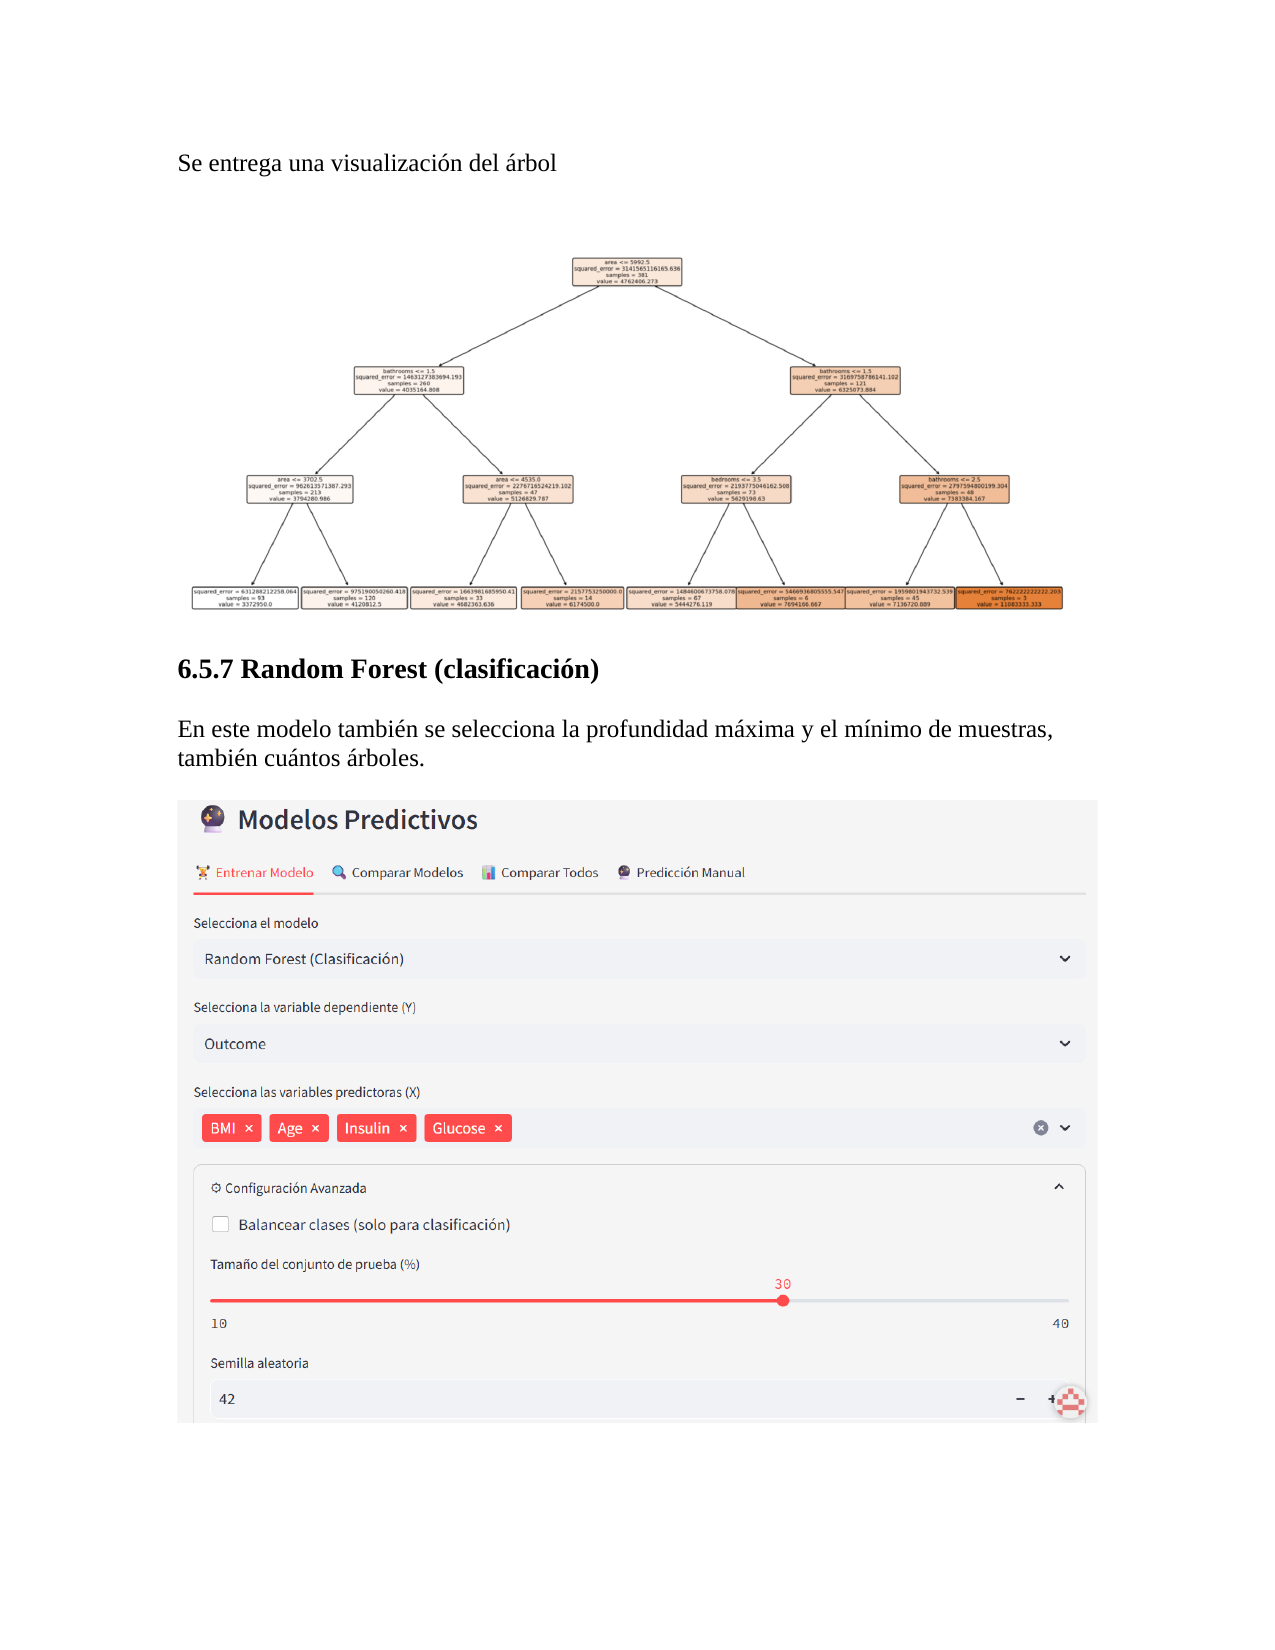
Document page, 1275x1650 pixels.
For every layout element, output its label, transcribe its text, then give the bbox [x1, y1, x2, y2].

text Se entrega una visualización del árbol [177, 148, 1098, 176]
picture [177, 205, 1098, 624]
picture [177, 800, 1098, 1423]
text 6.5.7 Random Forest (clasificación) [177, 652, 1098, 685]
text En este modelo también se selecciona la profundidad máxima y el mínimo de muestras, también cuántos árboles. [177, 714, 1098, 771]
